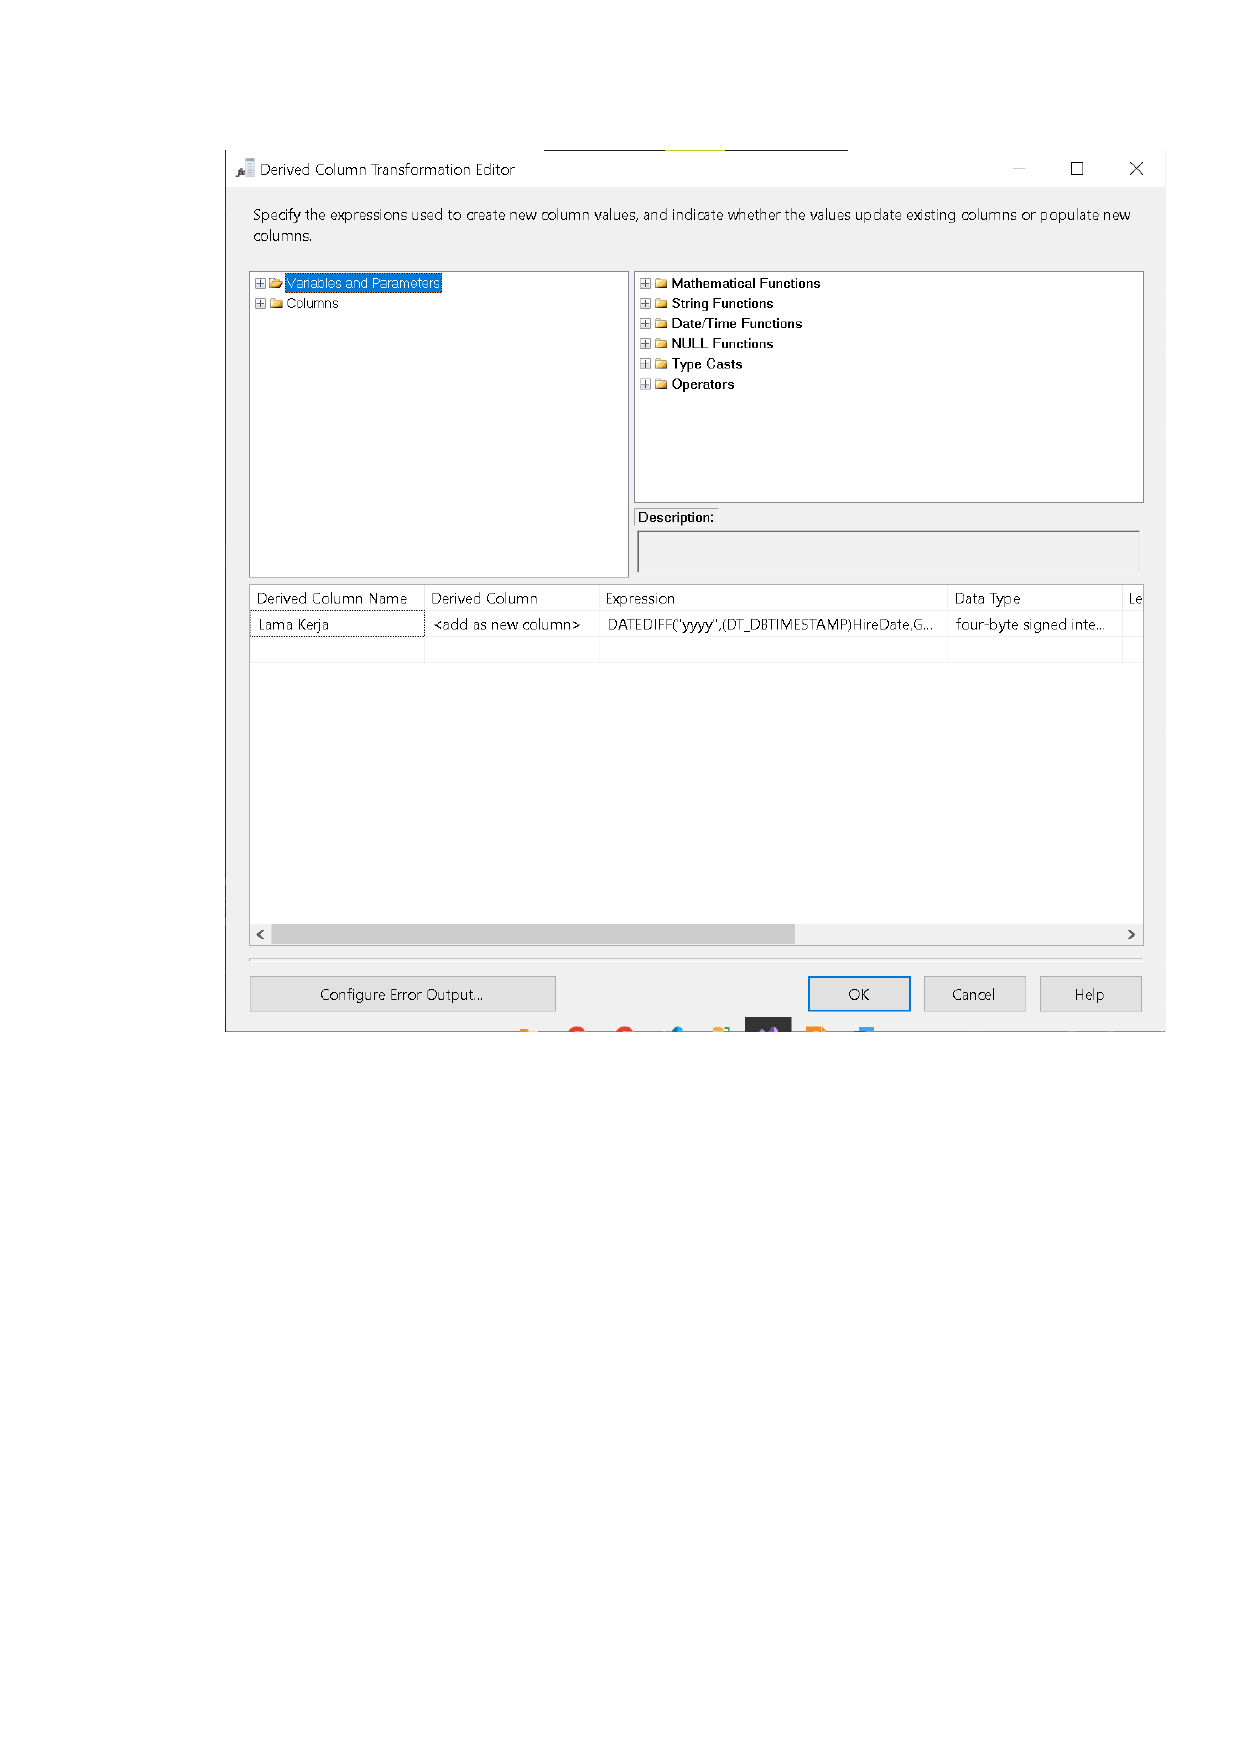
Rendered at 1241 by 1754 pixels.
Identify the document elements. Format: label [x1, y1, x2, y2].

picture [225, 150, 1166, 1032]
